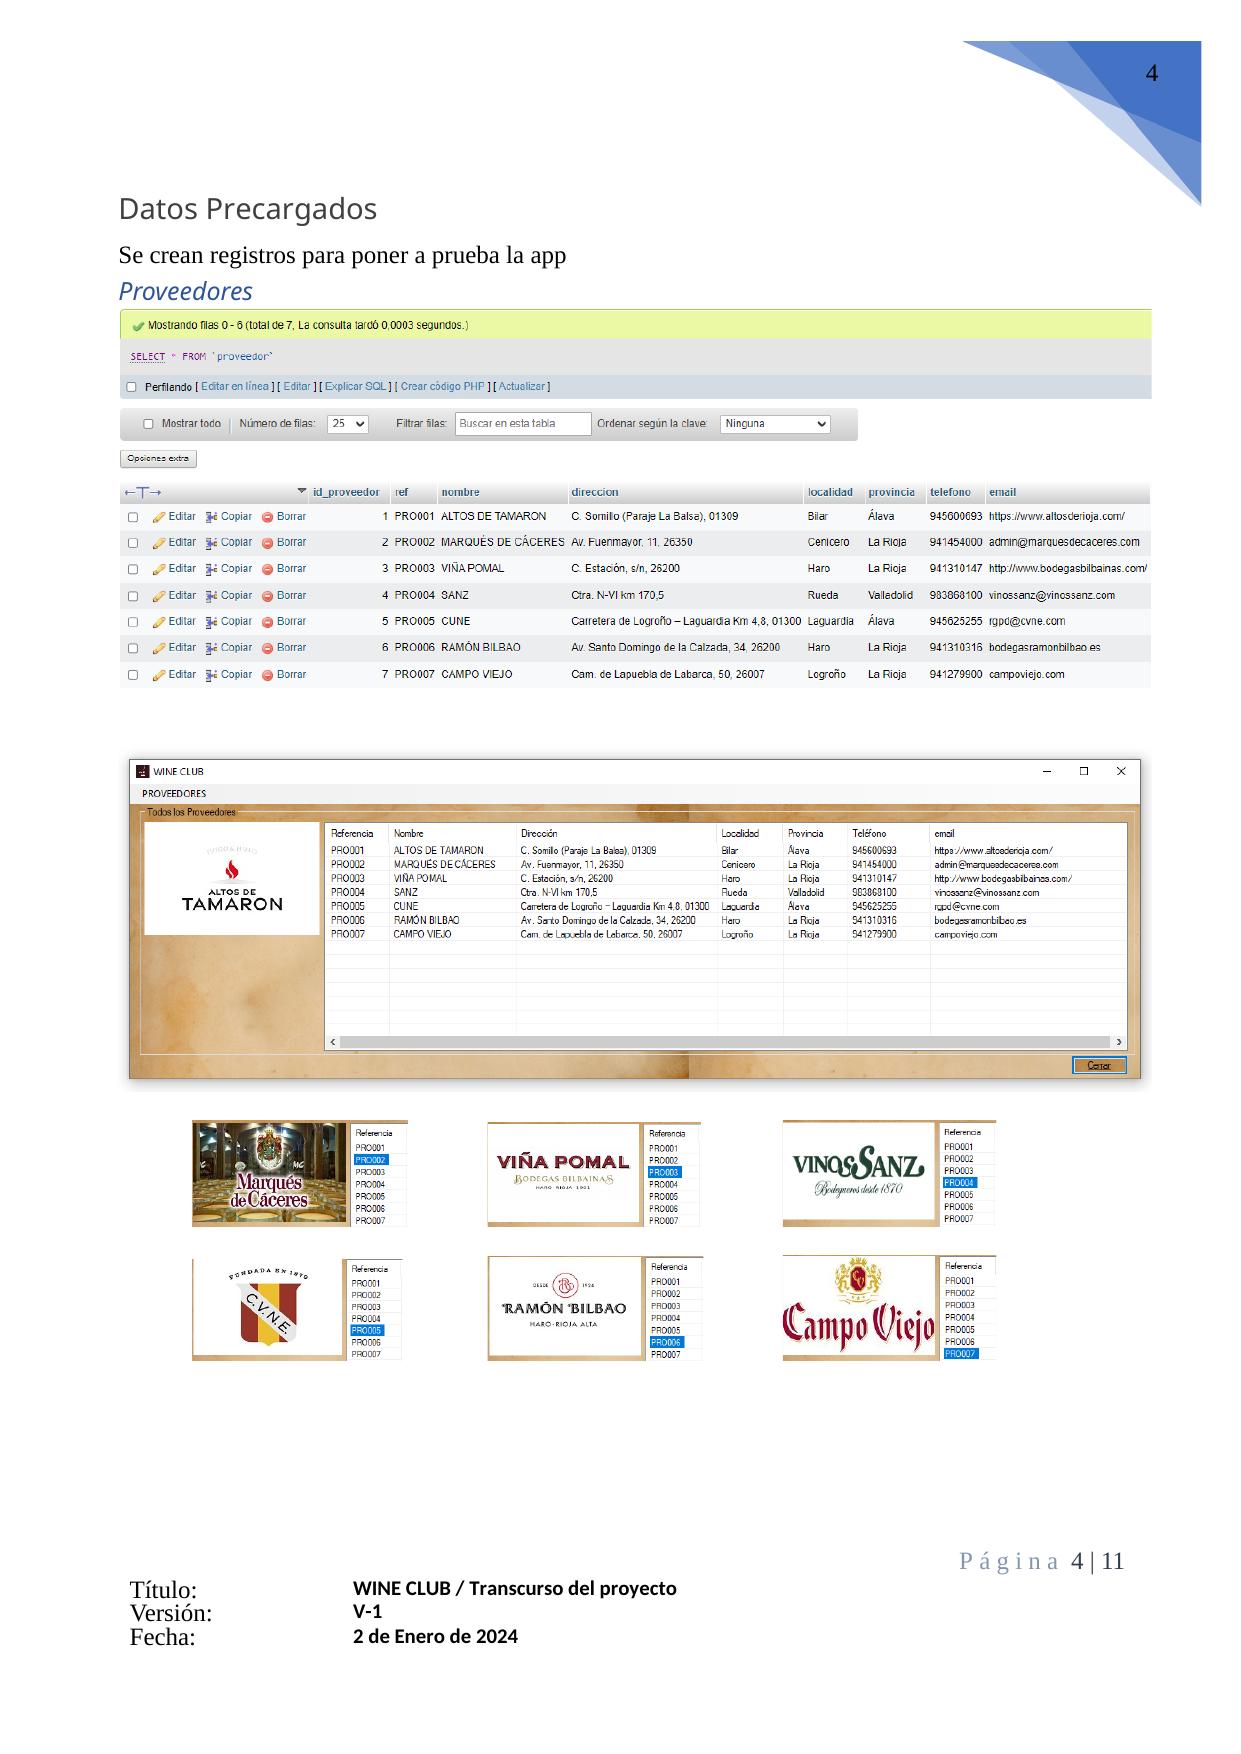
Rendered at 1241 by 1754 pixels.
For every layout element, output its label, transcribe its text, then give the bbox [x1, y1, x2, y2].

picture [118, 307, 1152, 690]
picture [782, 1120, 997, 1227]
picture [118, 747, 1152, 1092]
picture [192, 1259, 403, 1361]
subtitle Datos Precargados [118, 188, 1152, 228]
picture [192, 1120, 408, 1227]
text Se crean registros para poner a prueba la app [118, 240, 1152, 269]
picture [487, 1256, 704, 1361]
picture [962, 41, 1202, 207]
picture [782, 1255, 997, 1361]
subtitle Proveedores [118, 273, 1152, 307]
picture [487, 1122, 701, 1227]
